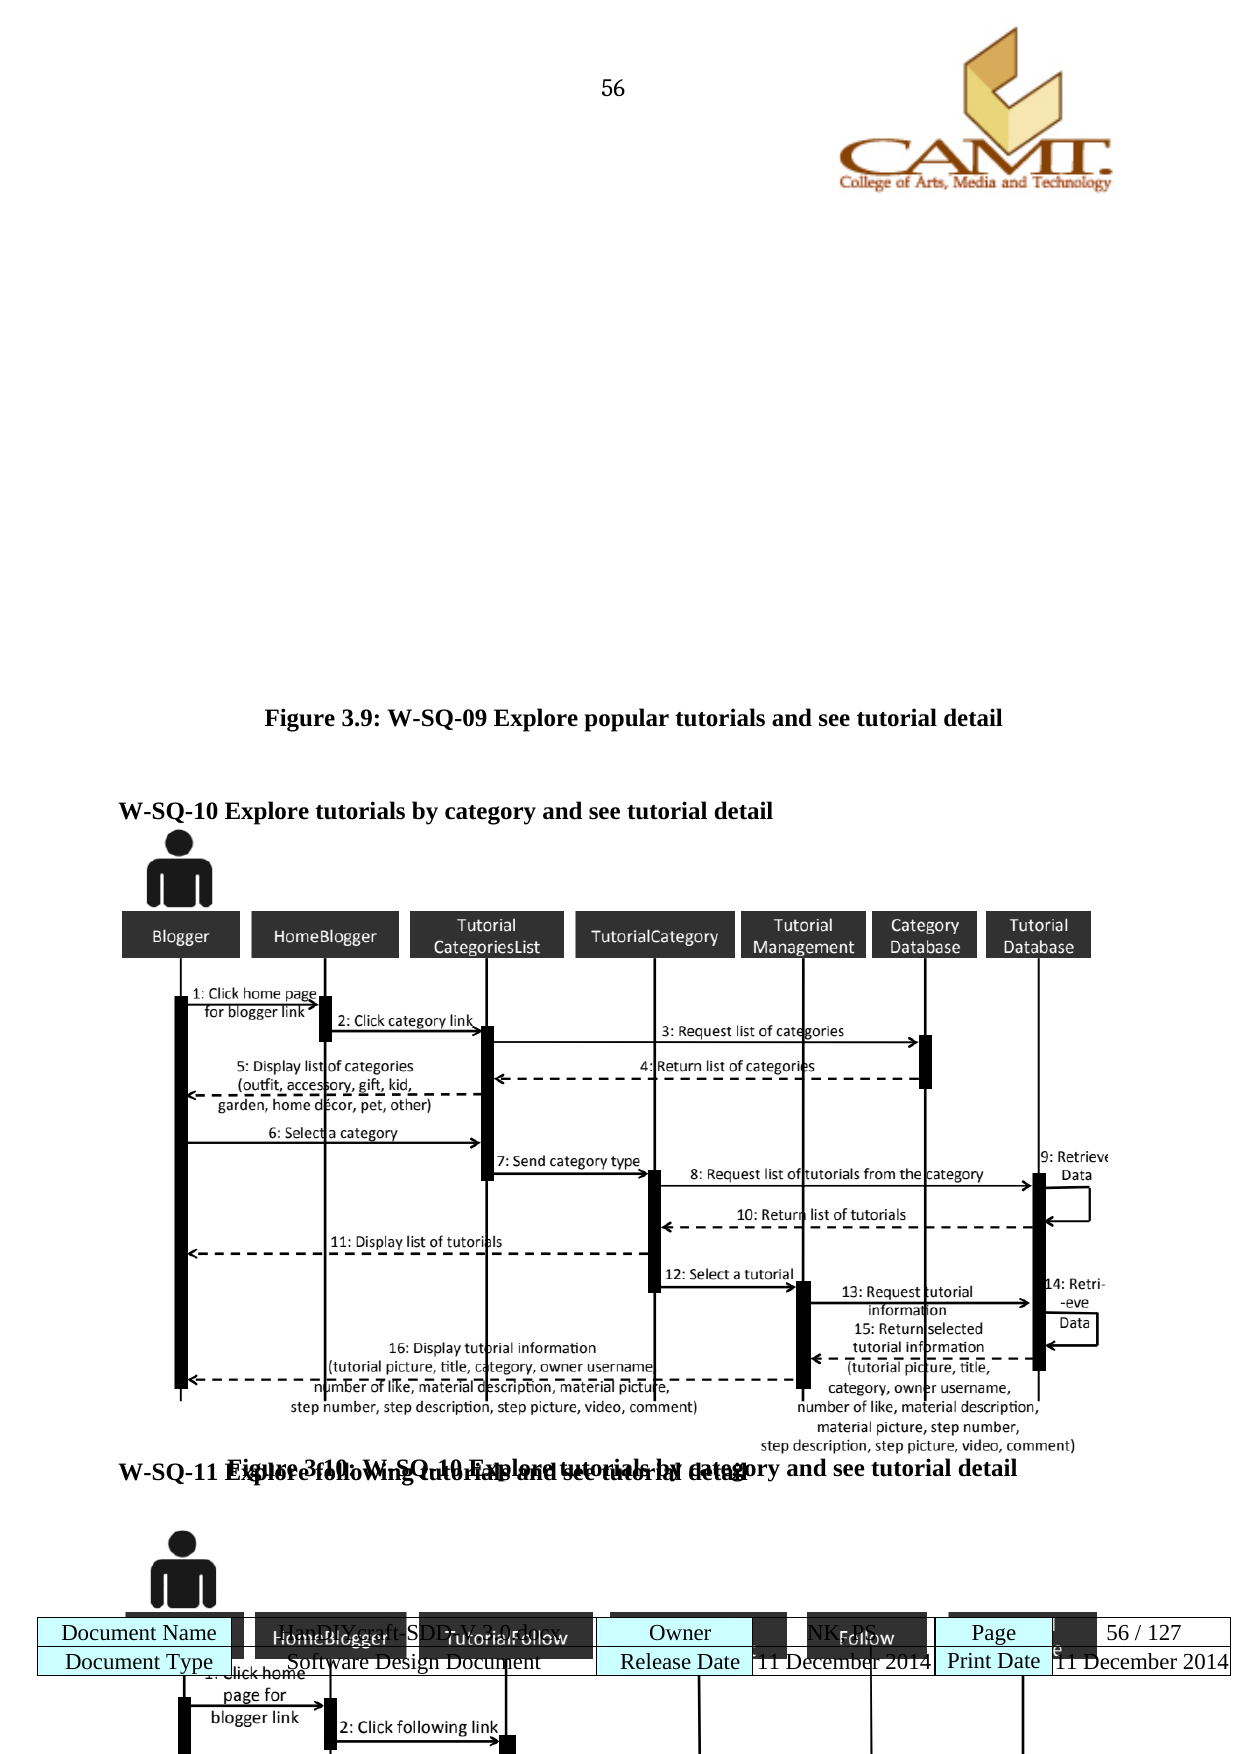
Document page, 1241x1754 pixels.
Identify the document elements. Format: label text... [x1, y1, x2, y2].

picture [755, 18, 1221, 207]
text W-SQ-10 Explore tutorials by category and see tutorial detail [118, 796, 1108, 824]
text W-SQ-11 Explore following tutorials and see tutorial detail [118, 1457, 1108, 1486]
